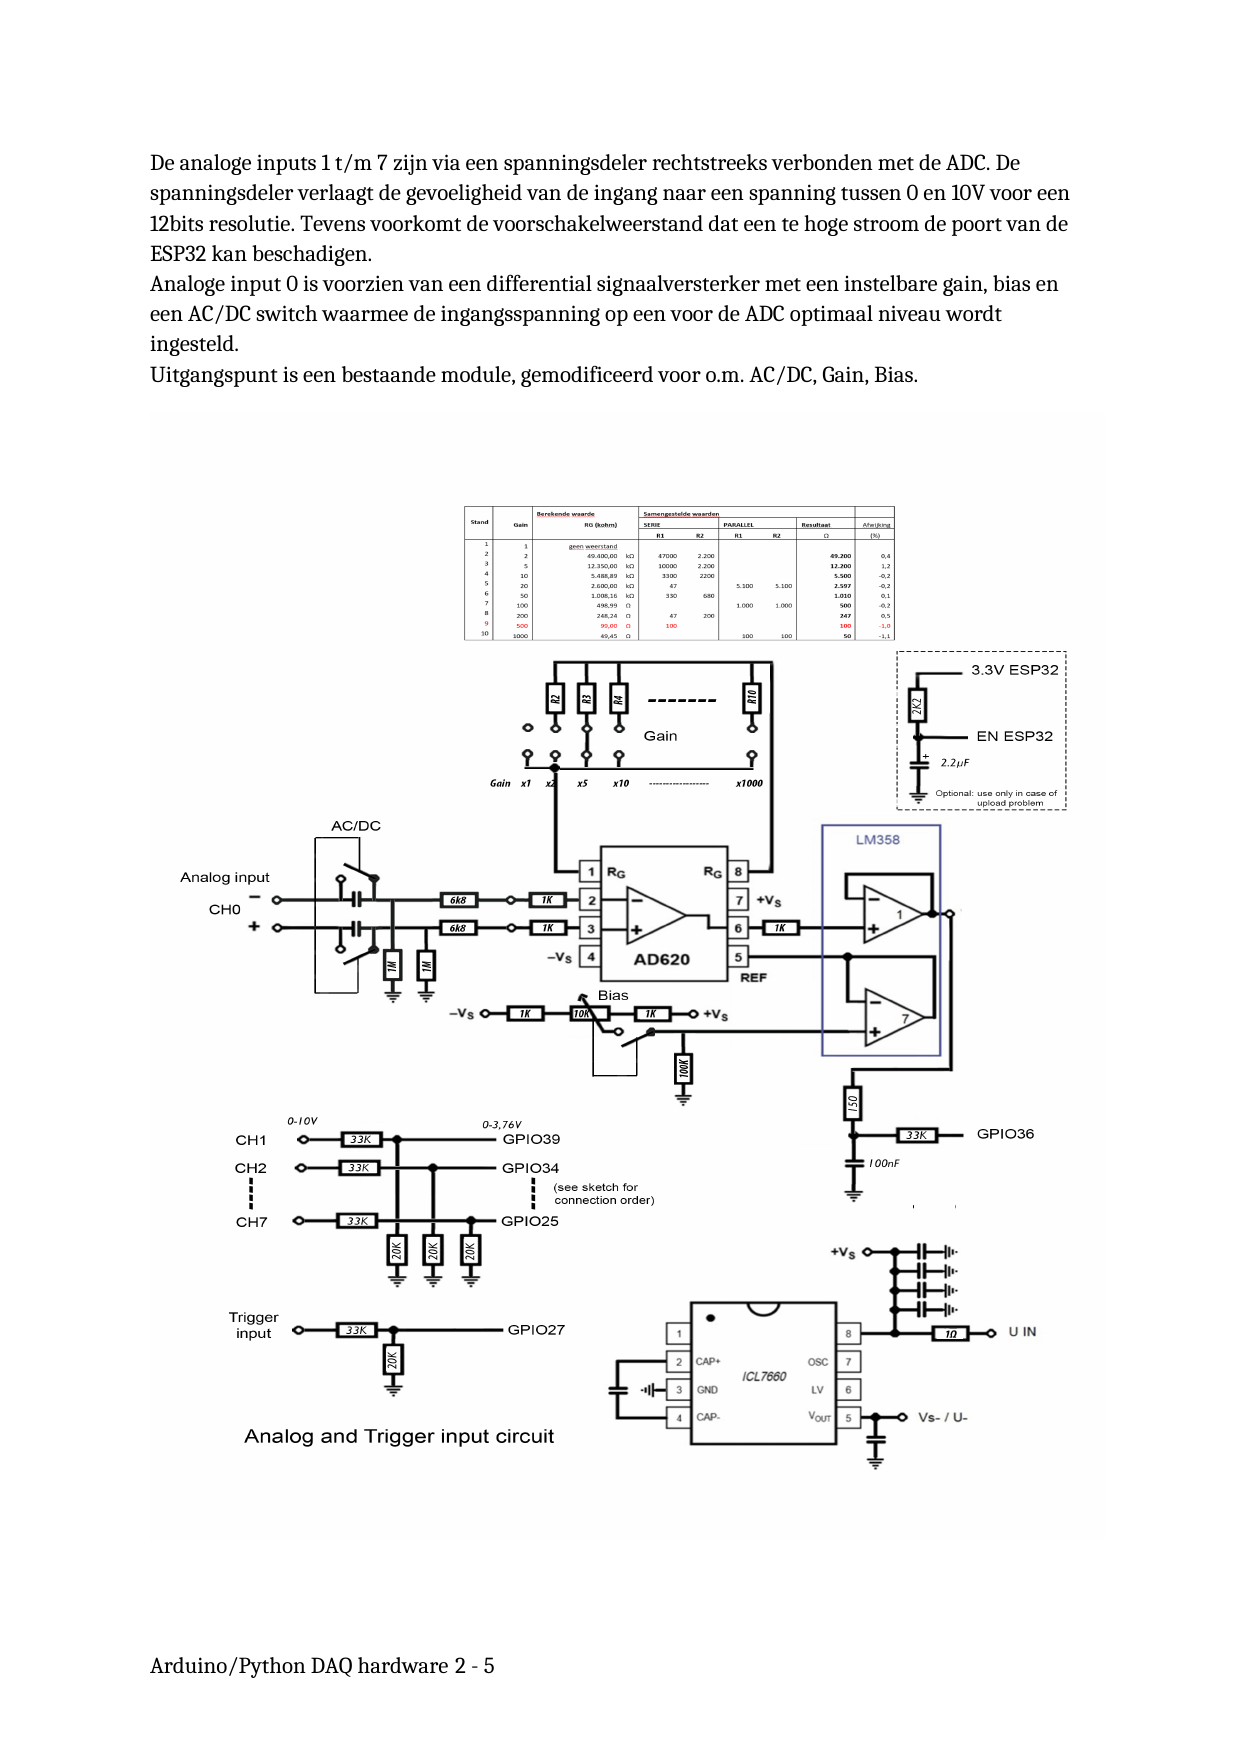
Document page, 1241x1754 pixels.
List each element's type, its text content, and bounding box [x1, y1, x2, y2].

picture [150, 412, 1106, 1541]
text De analoge inputs 1 t/m 7 zijn via een spanningsdeler rechtstreeks verbonden met de ADC. De spanningsdeler verlaagt de gevoeligheid van de ingang naar een spanning tussen 0 en 10V voor een 12bits resolutie. Tevens voorkomt de voorschakelweerstand dat een te hoge stroom de poort van de ESP32 kan beschadigen. Analoge input 0 is voorzien van een differential signaalversterker met een instelbare gain, bias en een AC/DC switch waarmee de ingangsspanning op een voor de ADC optimaal niveau wordt ingesteld. Uitgangspunt is een bestaande module, gemodificeerd voor o.m. AC/DC, Gain, Bias. [150, 150, 1090, 388]
